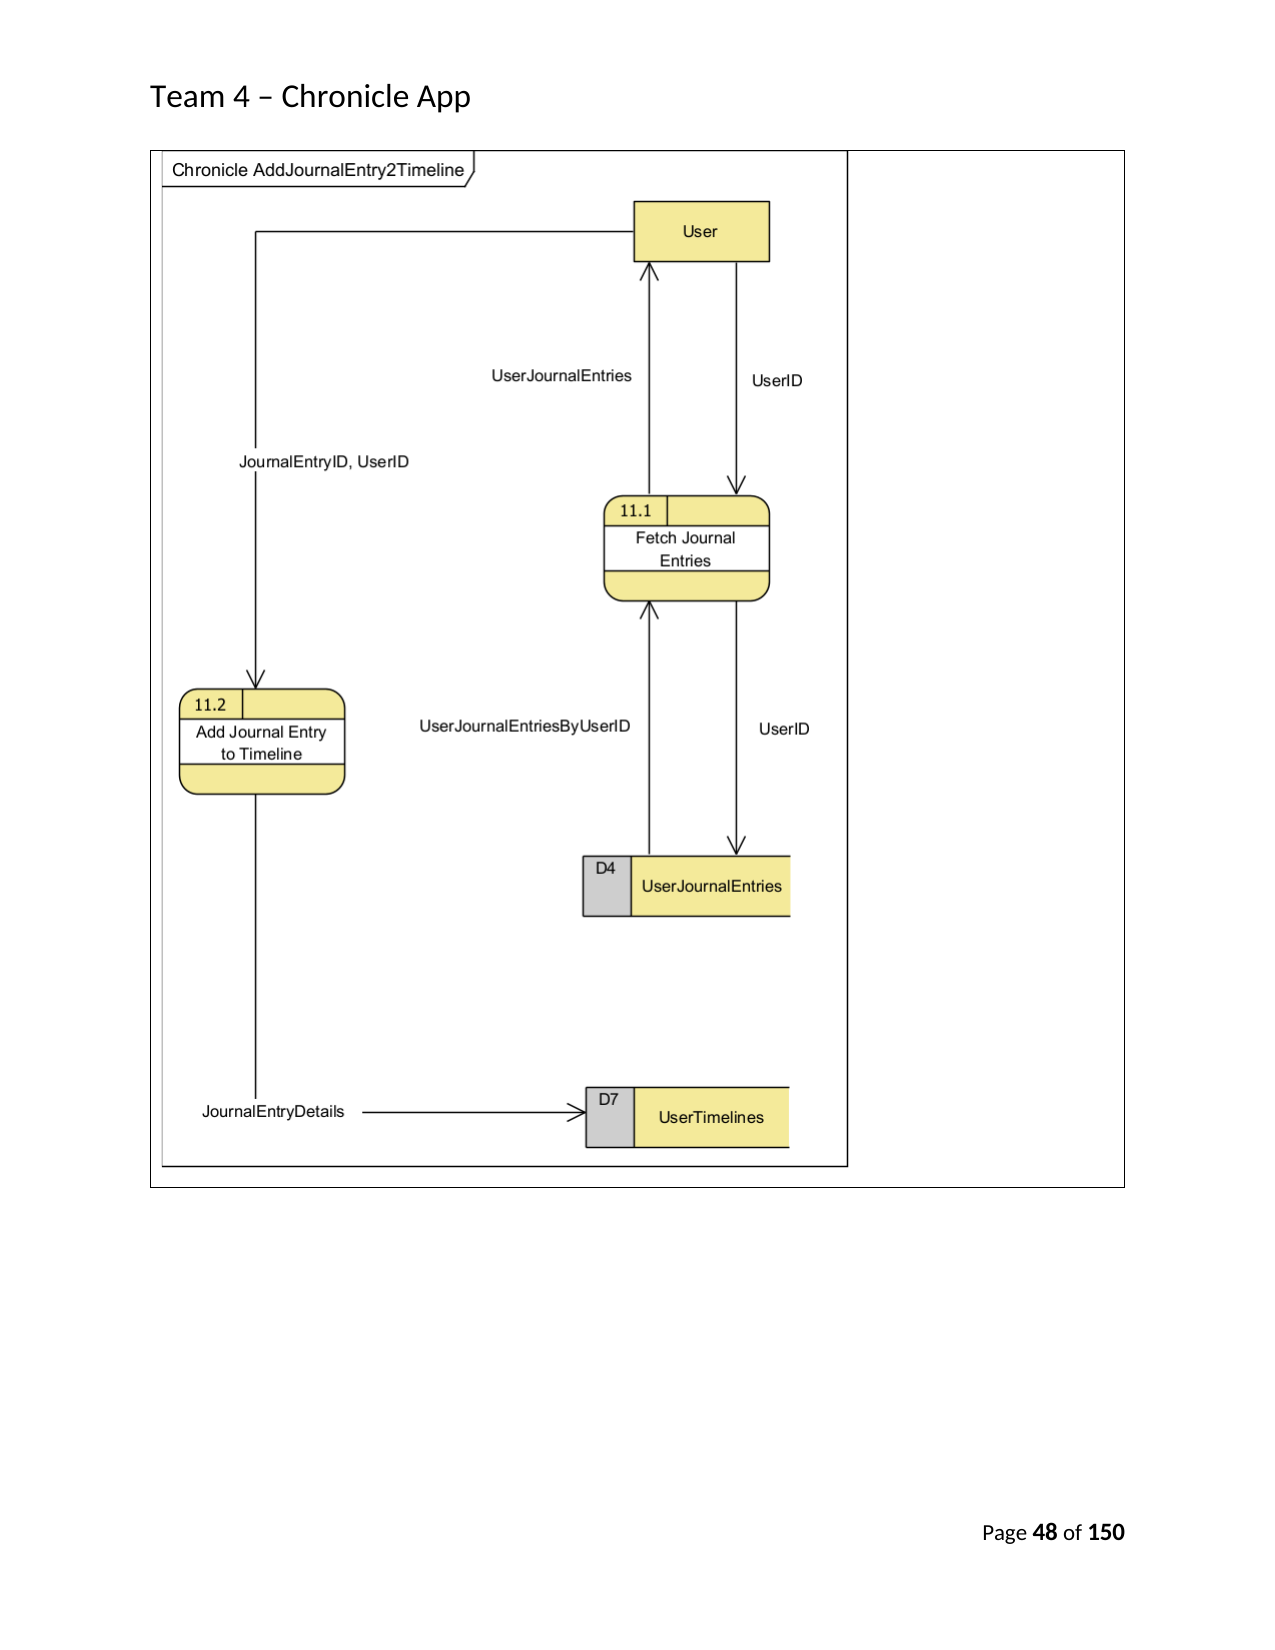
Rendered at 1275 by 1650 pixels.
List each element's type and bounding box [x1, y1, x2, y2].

picture [161, 151, 849, 1168]
table_cell [151, 151, 1124, 1187]
